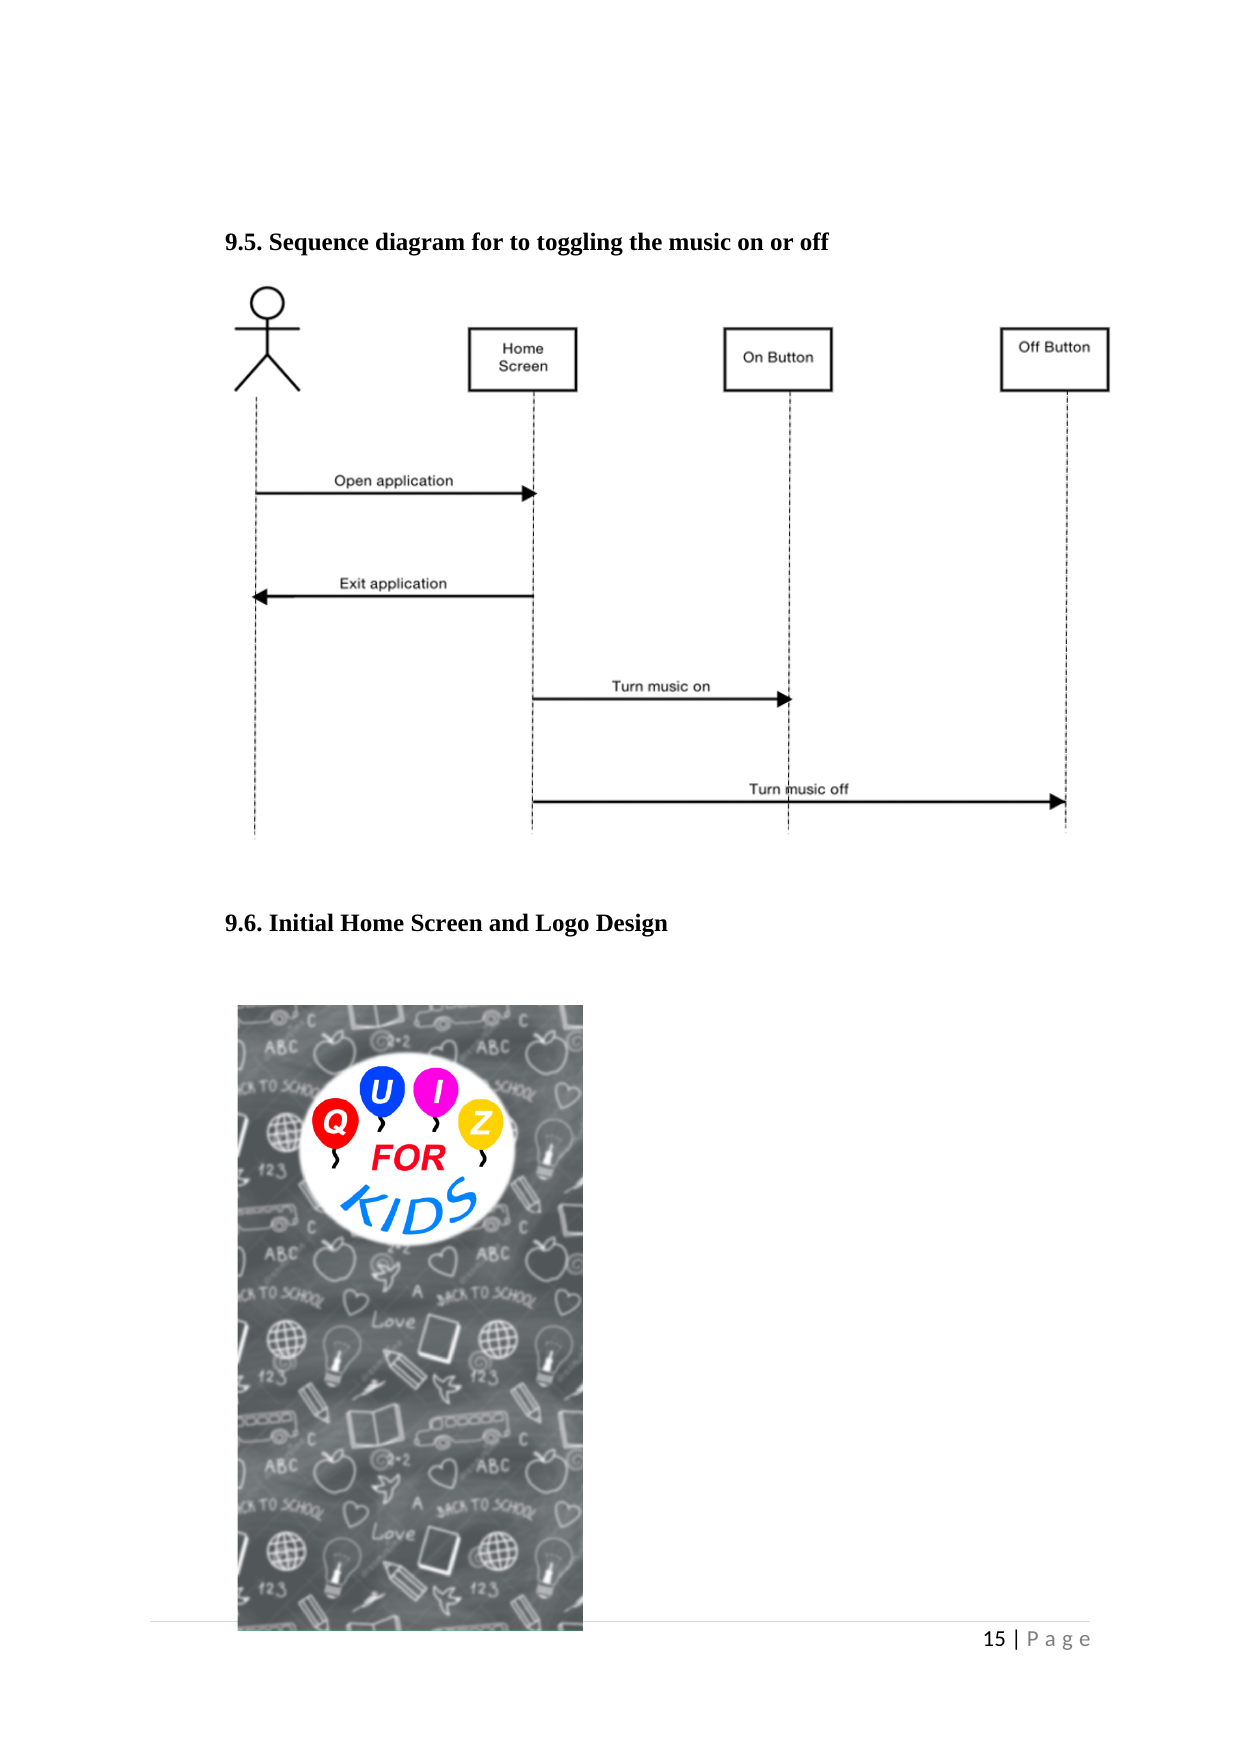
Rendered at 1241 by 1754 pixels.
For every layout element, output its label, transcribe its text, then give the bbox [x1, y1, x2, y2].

text 9.5. Sequence diagram for to toggling the music on or off [150, 227, 1090, 256]
text 9.6. Initial Home Screen and Logo Design [150, 908, 1090, 936]
picture [225, 274, 1120, 844]
picture [236, 1005, 583, 1627]
